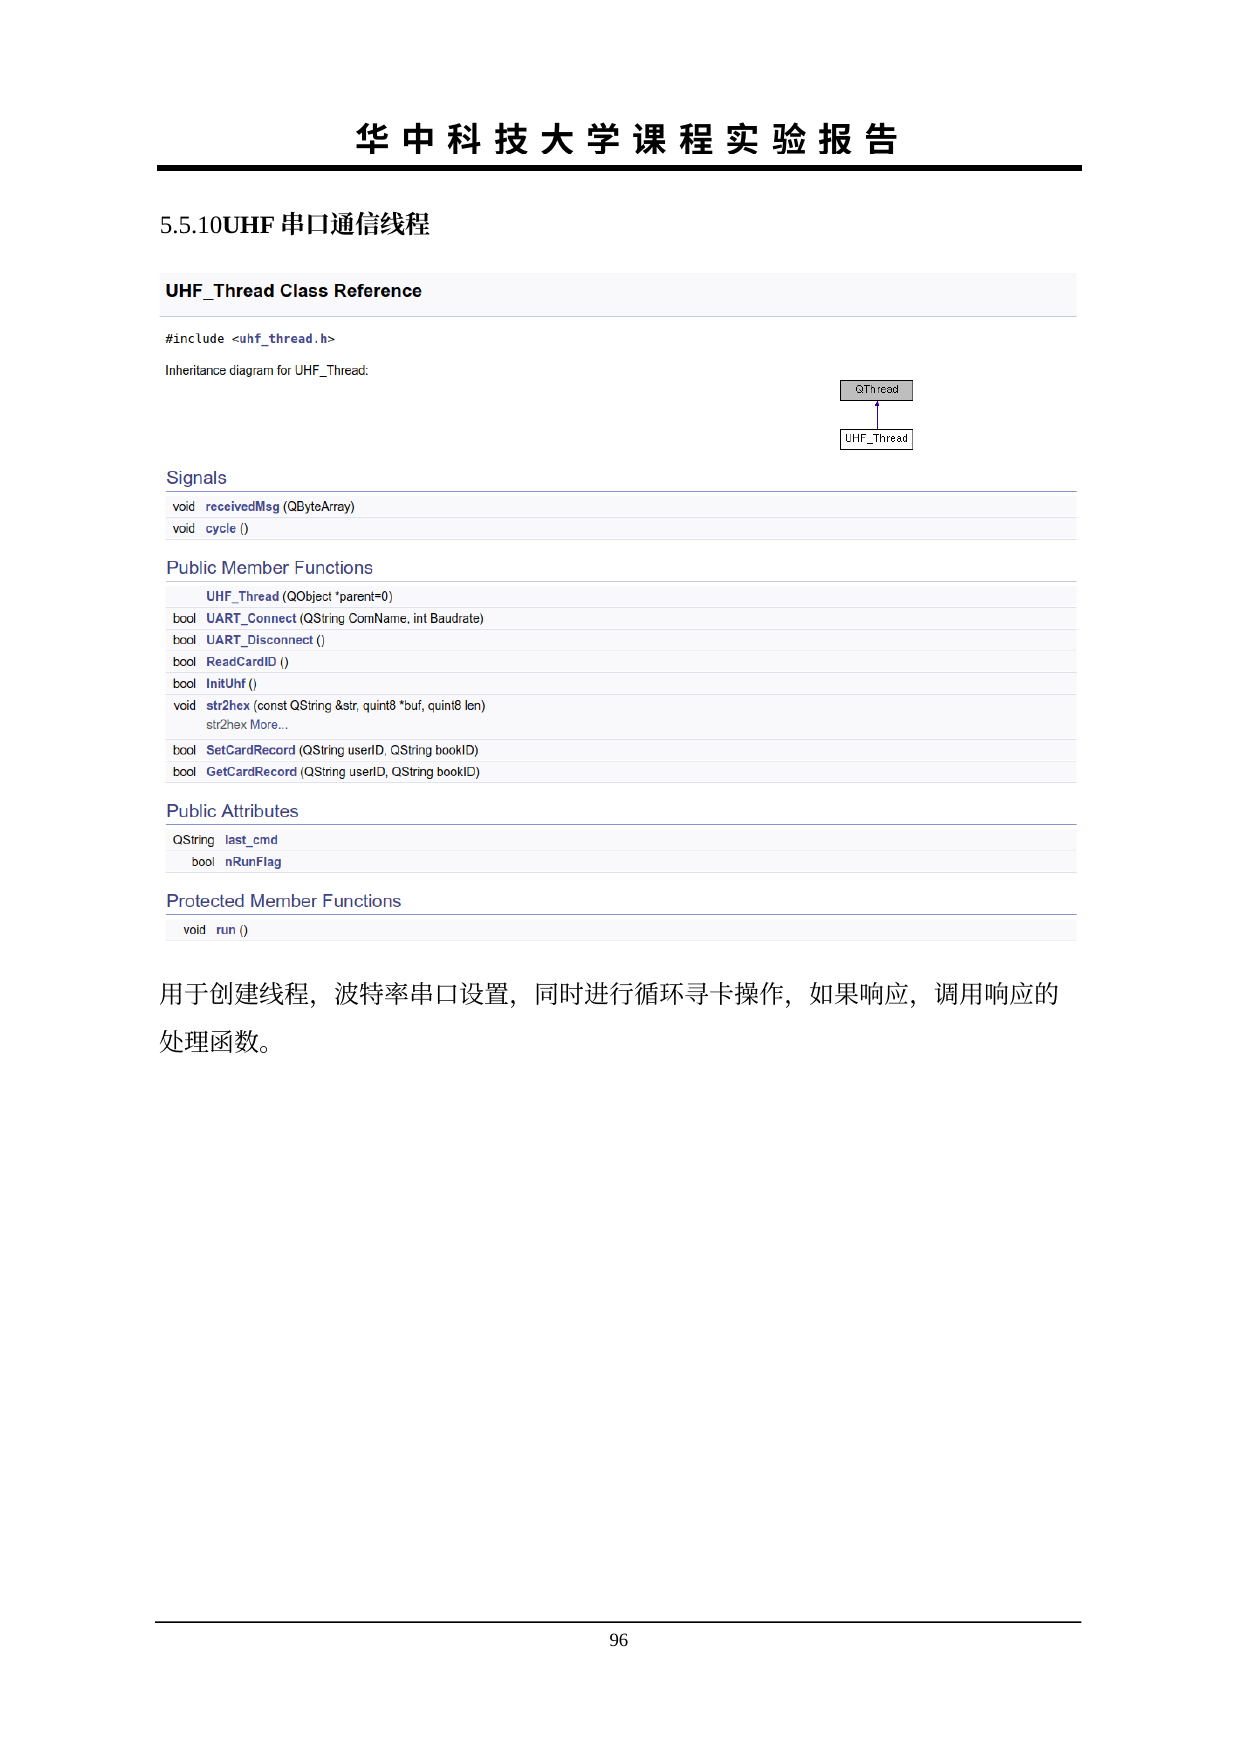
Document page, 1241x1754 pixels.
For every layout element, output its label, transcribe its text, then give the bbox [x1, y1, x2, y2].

picture [159, 273, 1077, 947]
text 用于创建线程，波特率串口设置，同时进行循环寻卡操作，如果响应，调用响应的处理函数。 [159, 969, 1078, 1064]
subtitle UHF串口通信线程 [159, 198, 1078, 246]
